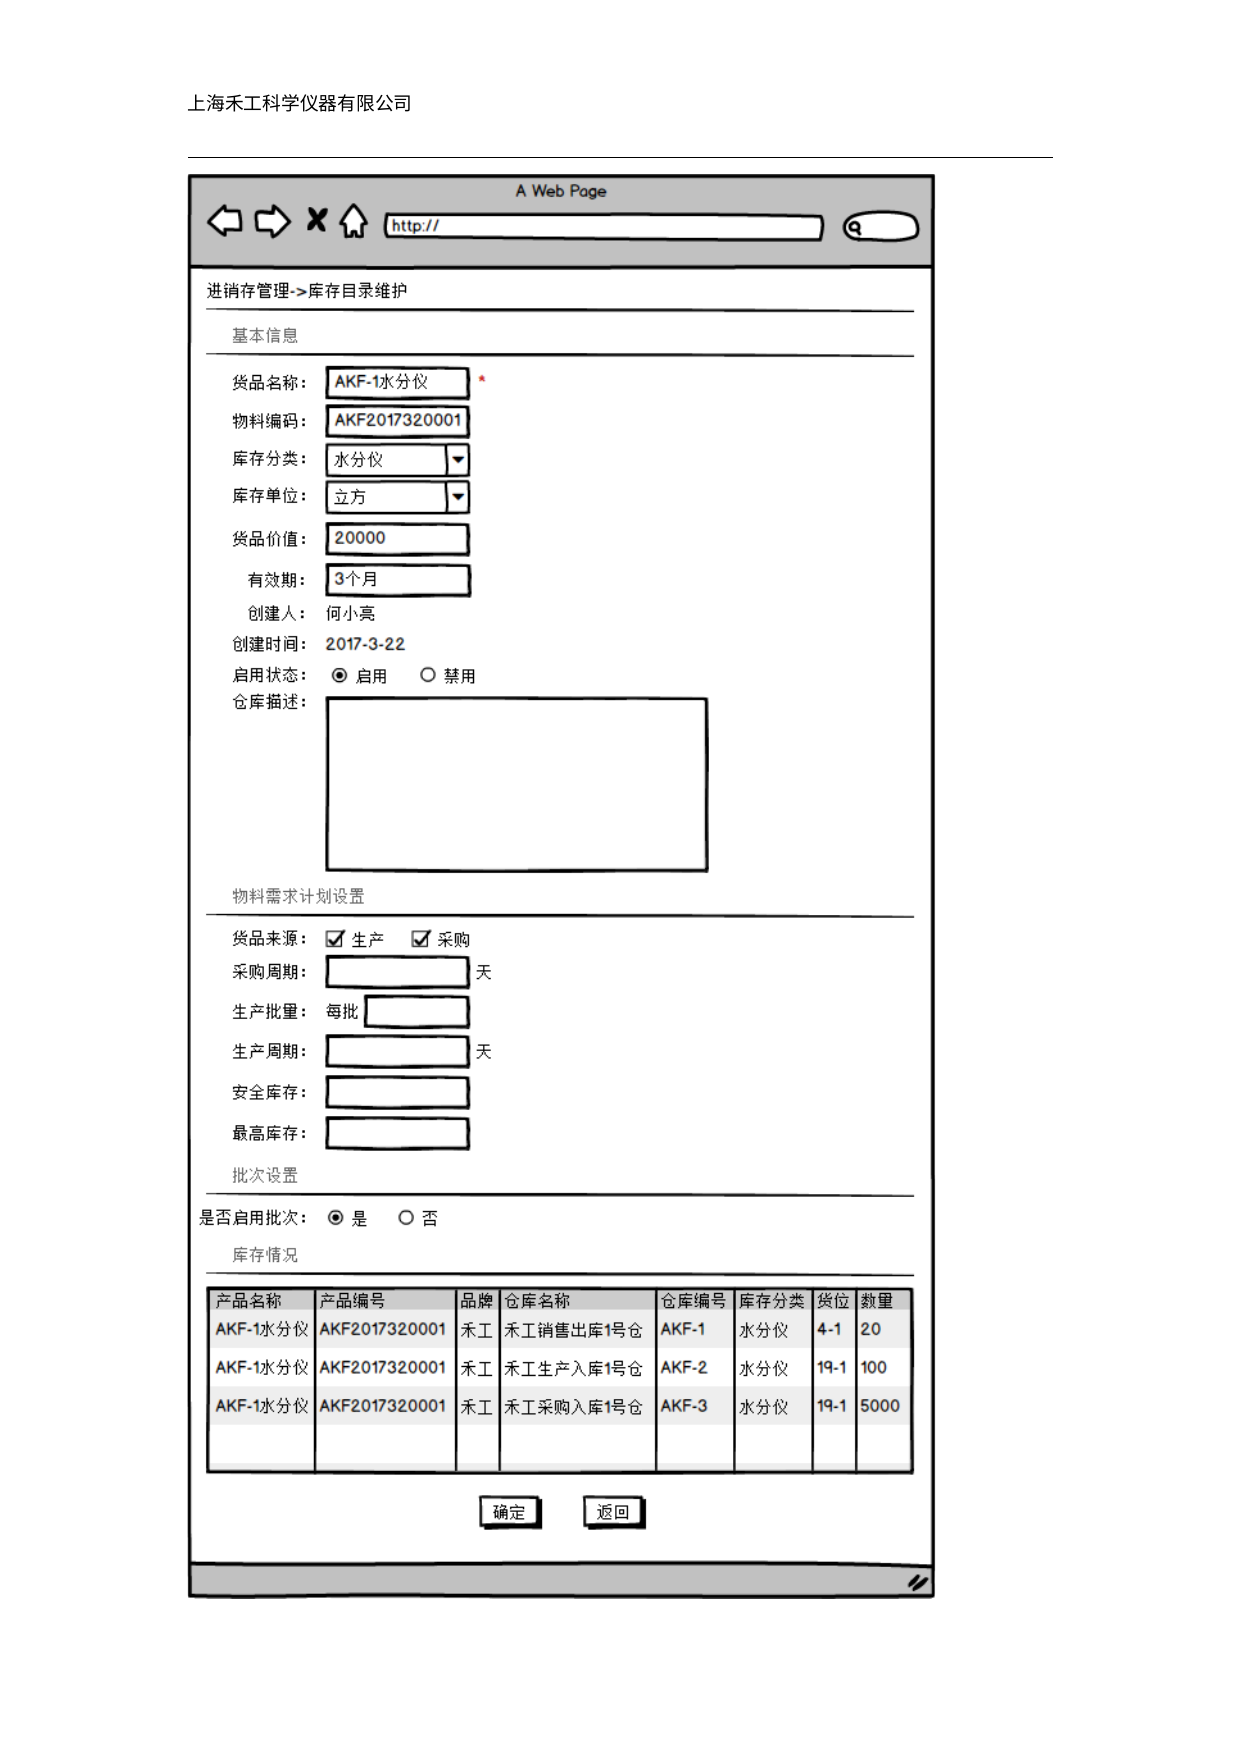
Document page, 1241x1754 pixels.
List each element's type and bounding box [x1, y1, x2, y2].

picture [187, 174, 936, 1599]
